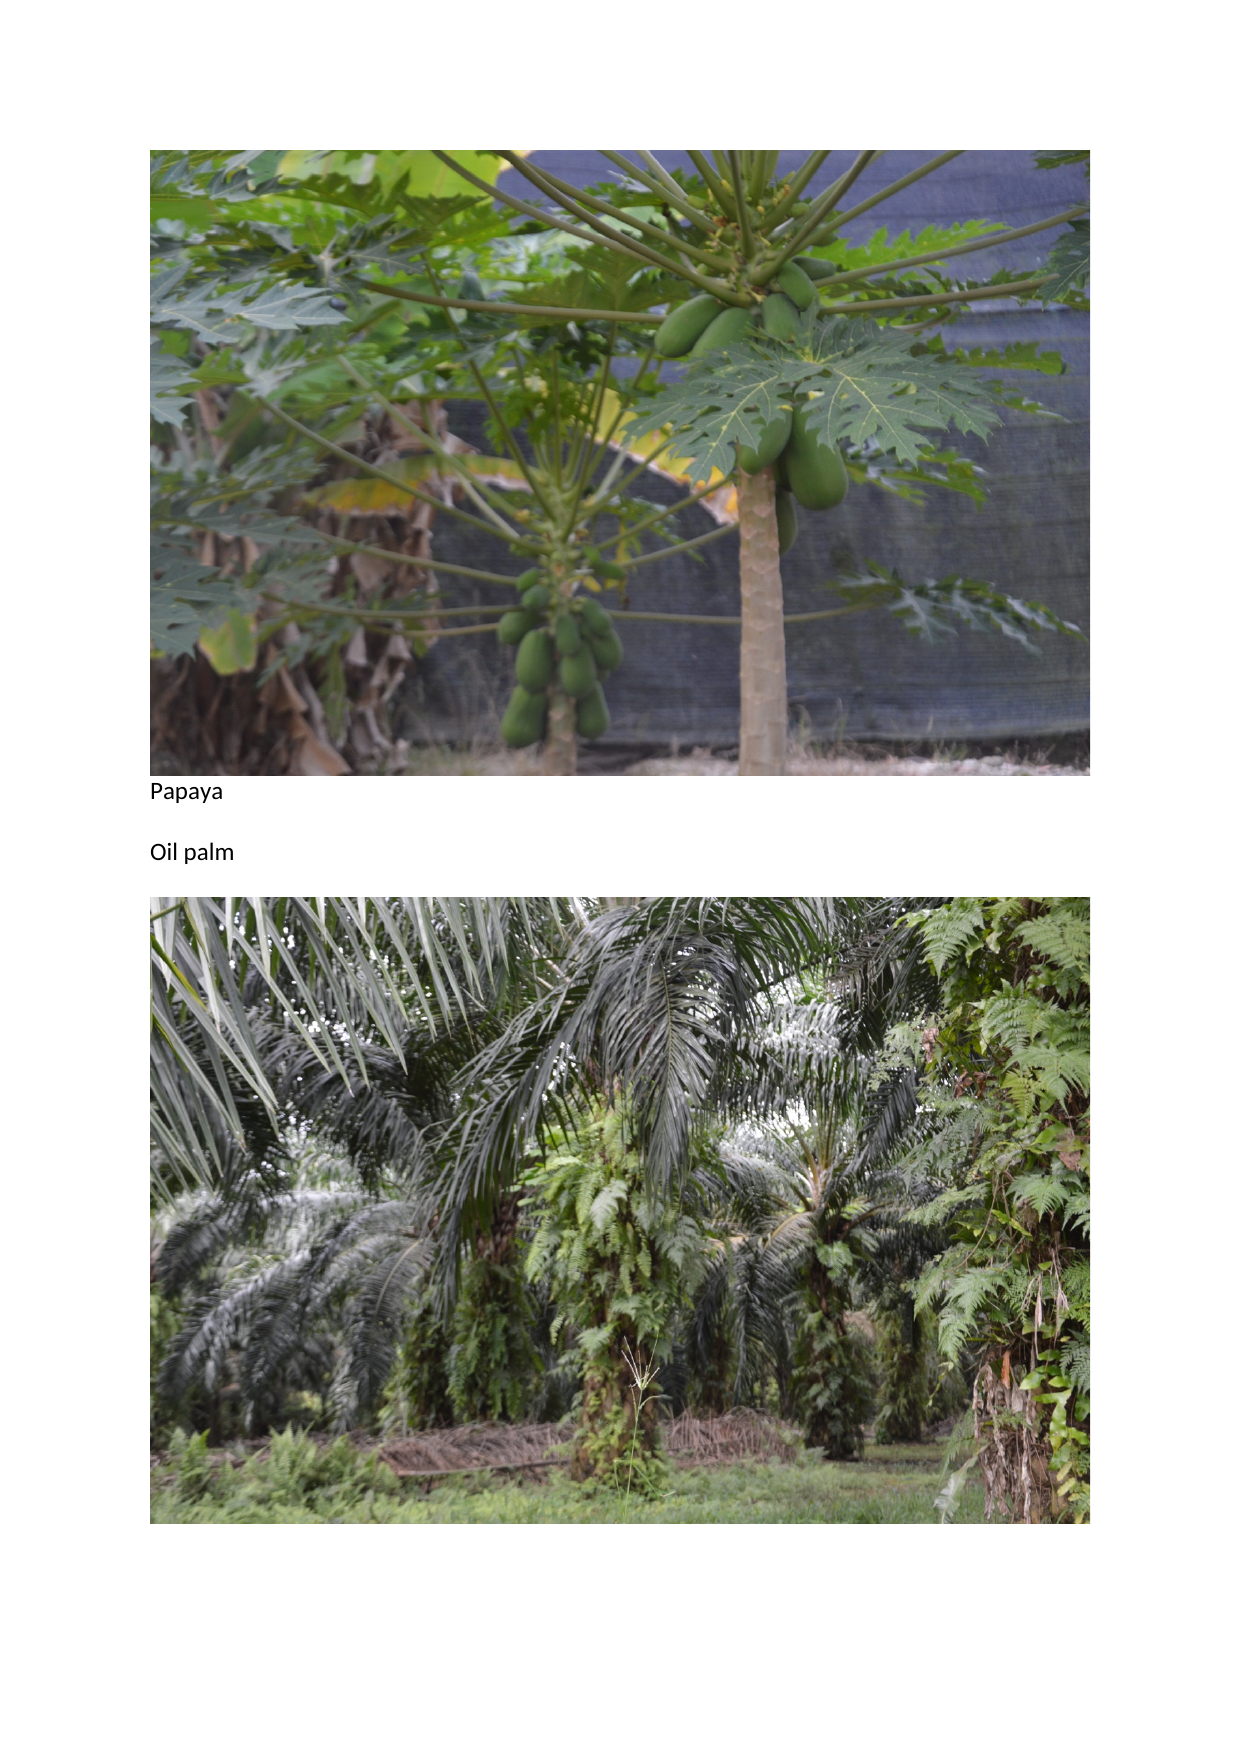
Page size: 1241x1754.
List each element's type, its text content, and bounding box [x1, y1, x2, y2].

picture [150, 897, 1091, 1524]
text Papaya [150, 776, 1090, 806]
picture [150, 150, 1091, 776]
text Oil palm [150, 837, 1090, 867]
